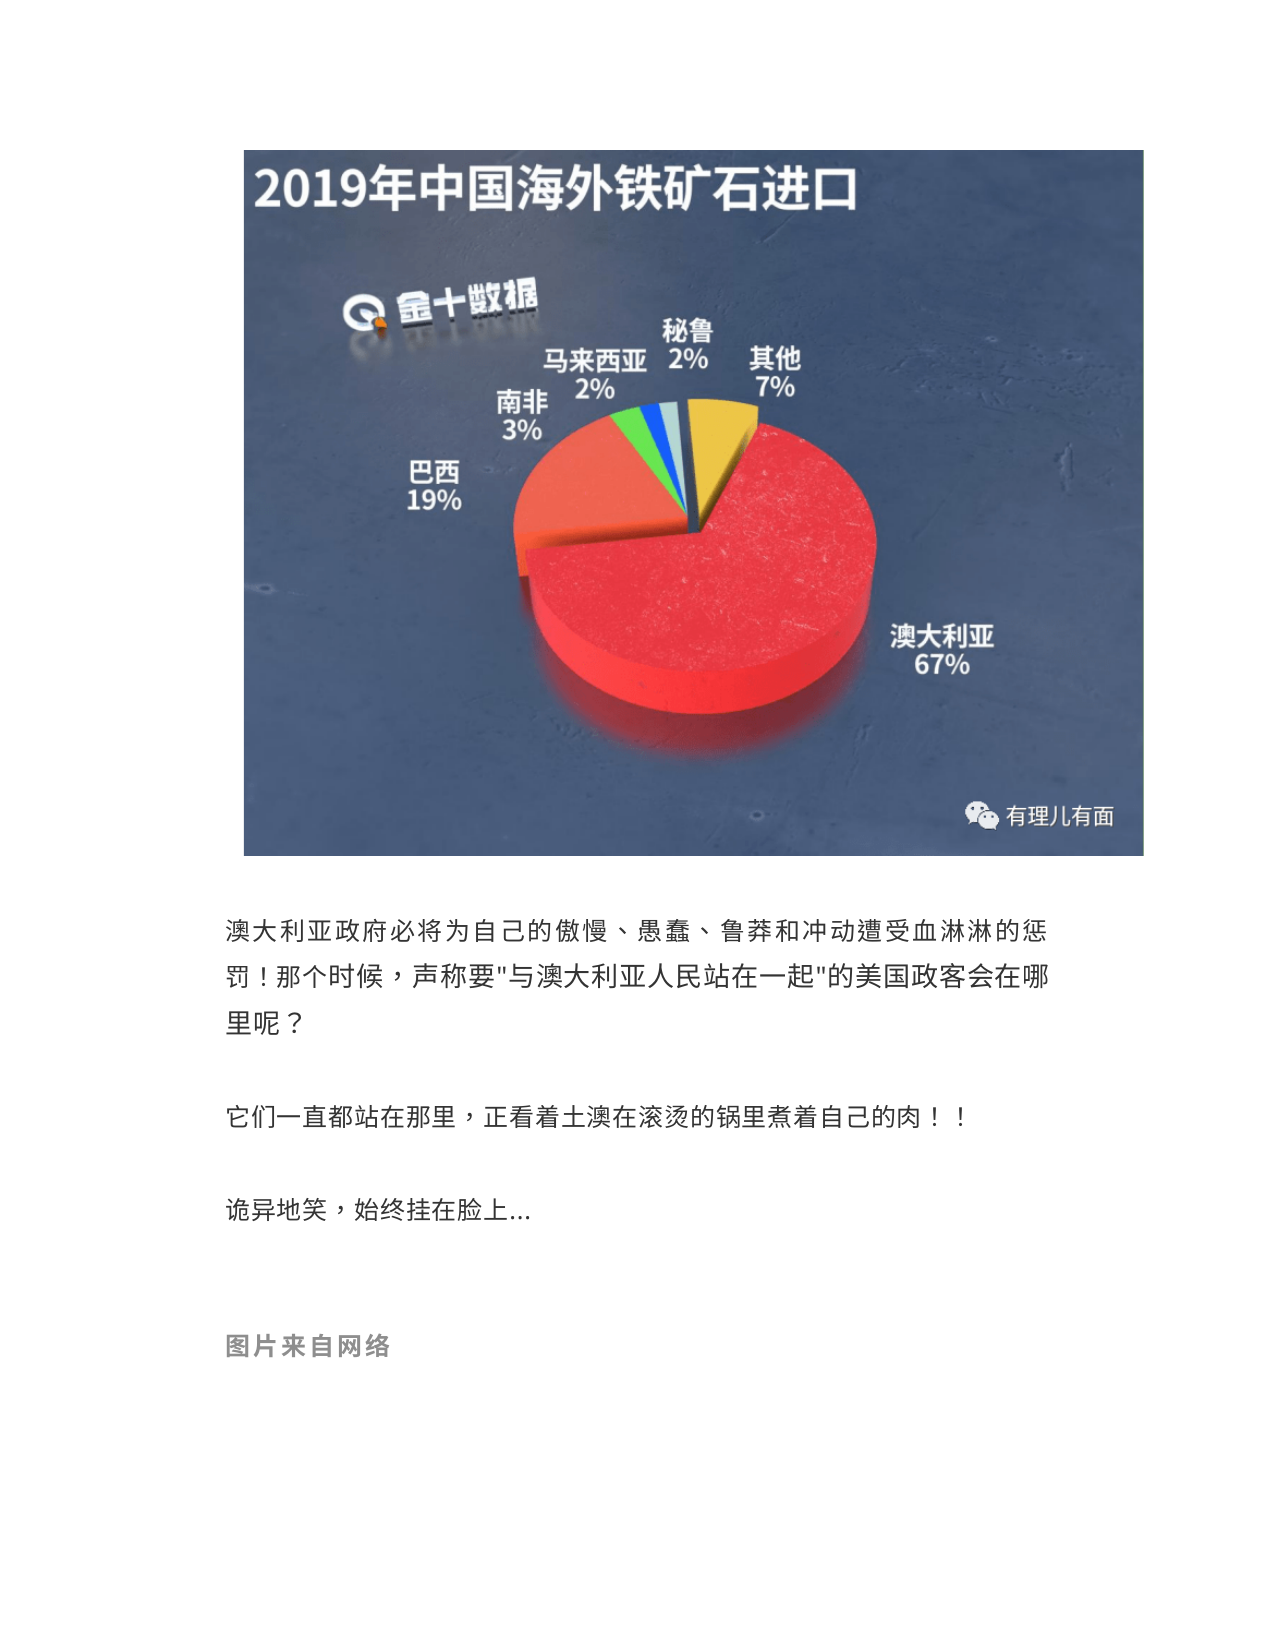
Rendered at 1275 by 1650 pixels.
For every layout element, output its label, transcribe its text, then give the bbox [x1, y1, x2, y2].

picture [243, 150, 1144, 856]
text 诡异地笑，始终挂在脸上... [225, 1180, 1050, 1227]
text 它们一直都站在那里，正看着土澳在滚烫的锅里煮着自己的肉！！ [225, 1087, 1050, 1134]
text 图片来自网络 [225, 1320, 1050, 1362]
text 澳大利亚政府必将为自己的傲慢、愚蠢、鲁莽和冲动遭受血淋淋的惩罚！那个时候，声称要"与澳大利亚人民站在一起"的美国政客会在哪里呢？ [225, 902, 1050, 1041]
